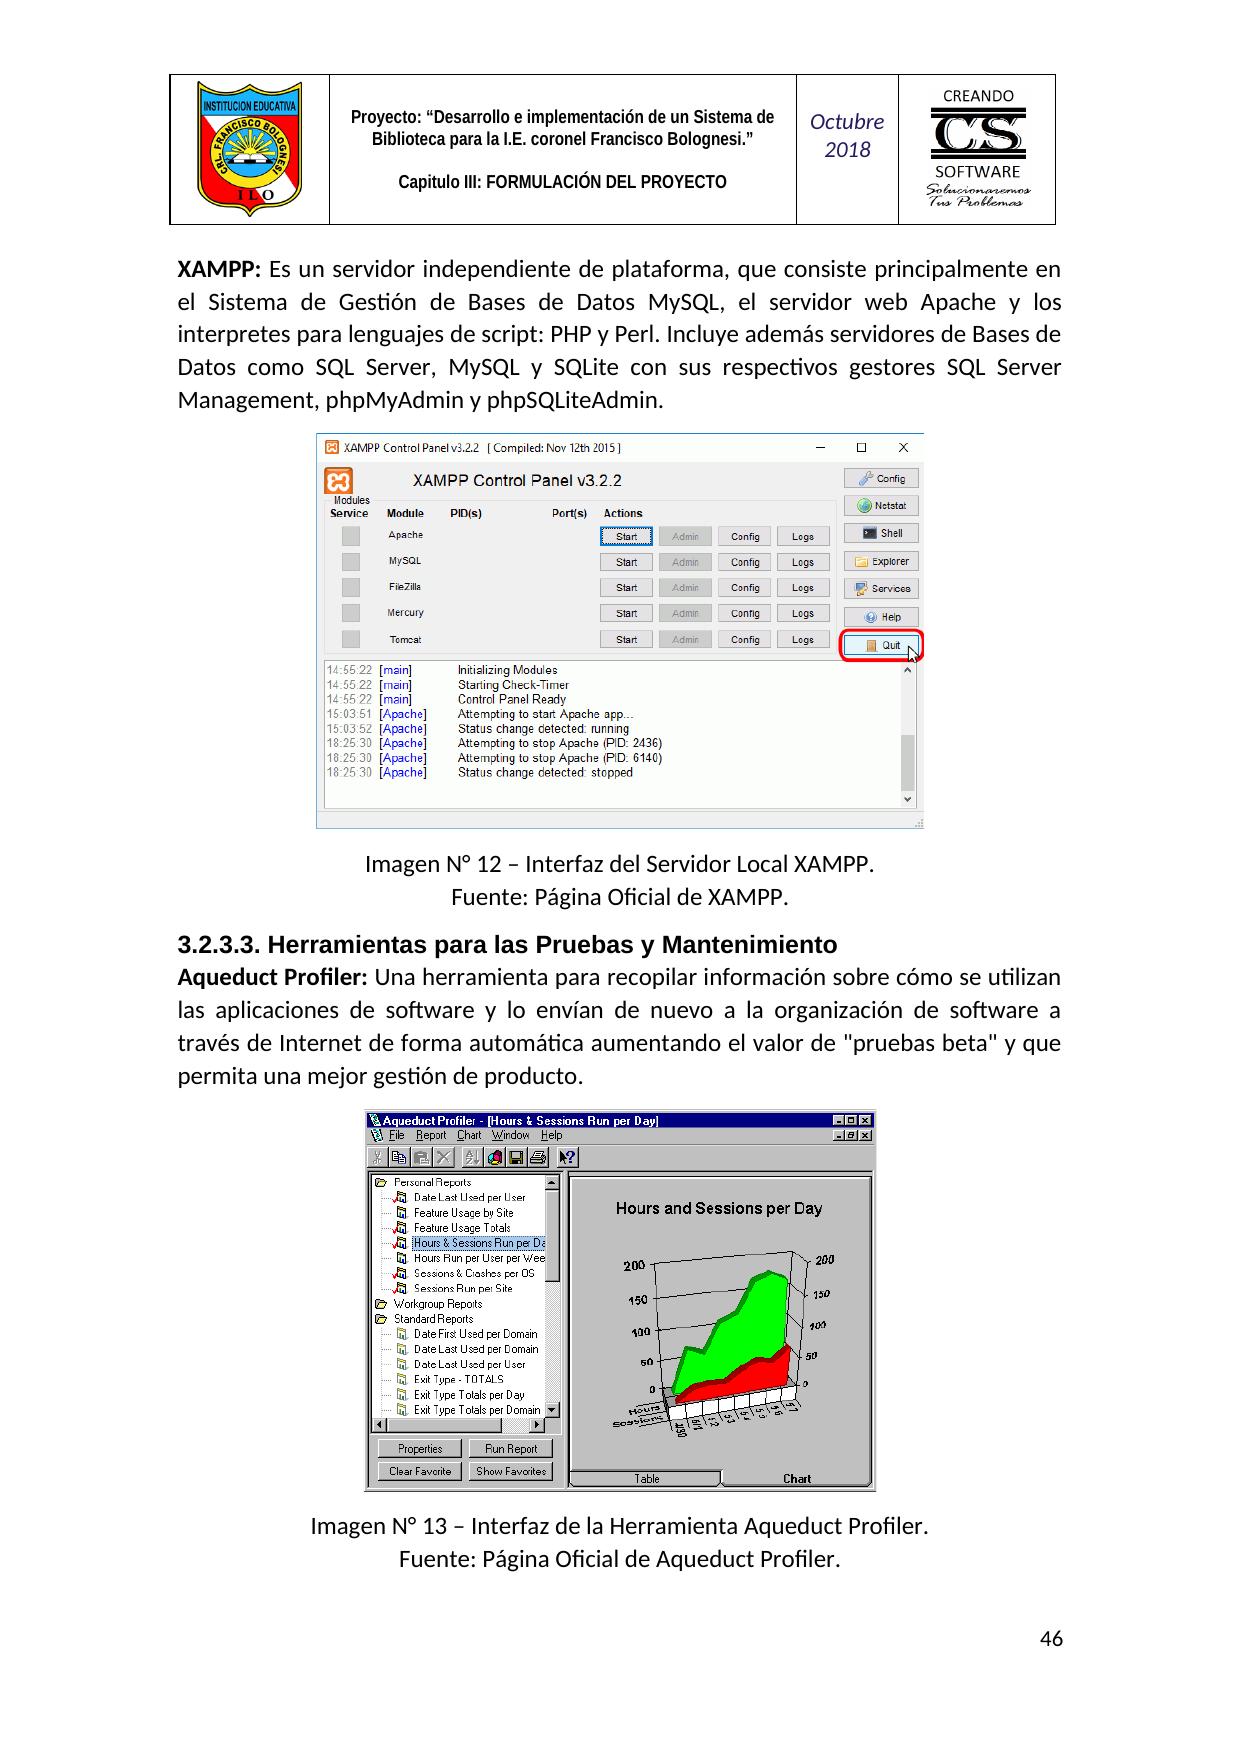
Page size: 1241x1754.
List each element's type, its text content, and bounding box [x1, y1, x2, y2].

text Fuente: Página Oficial de XAMPP. [177, 881, 1063, 911]
subtitle 3.2.3.3. Herramientas para las Pruebas y Mantenimiento [177, 930, 1063, 959]
text Fuente: Página Oficial de Aqueduct Profiler. [177, 1543, 1063, 1574]
text Imagen N° 12 – Interfaz del Servidor Local XAMPP. [177, 848, 1063, 878]
picture [316, 433, 924, 829]
picture [197, 81, 302, 217]
text Imagen N° 13 – Interfaz de la Herramienta Aqueduct Profiler. [177, 1510, 1063, 1541]
text XAMPP: Es un servidor independiente de plataforma, que consiste principalmente en el Sistema de Gestión de Bases de Datos MySQL, el servidor web Apache y los interpretes para lenguajes de script: PHP y Perl. Incluye además servidores de Bases de Datos como SQL Server, MySQL y SQLite con sus respectivos gestores SQL Server Management, phpMyAdmin y phpSQLiteAdmin. [177, 253, 1063, 415]
picture [363, 1109, 877, 1492]
picture [926, 85, 1033, 210]
text Aqueduct Profiler: Una herramienta para recopilar información sobre cómo se utilizan las aplicaciones de software y lo envían de nuevo a la organización de software a través de Internet de forma automática aumentando el valor de "pruebas beta" y que permita una mejor gestión de producto. [177, 961, 1063, 1091]
